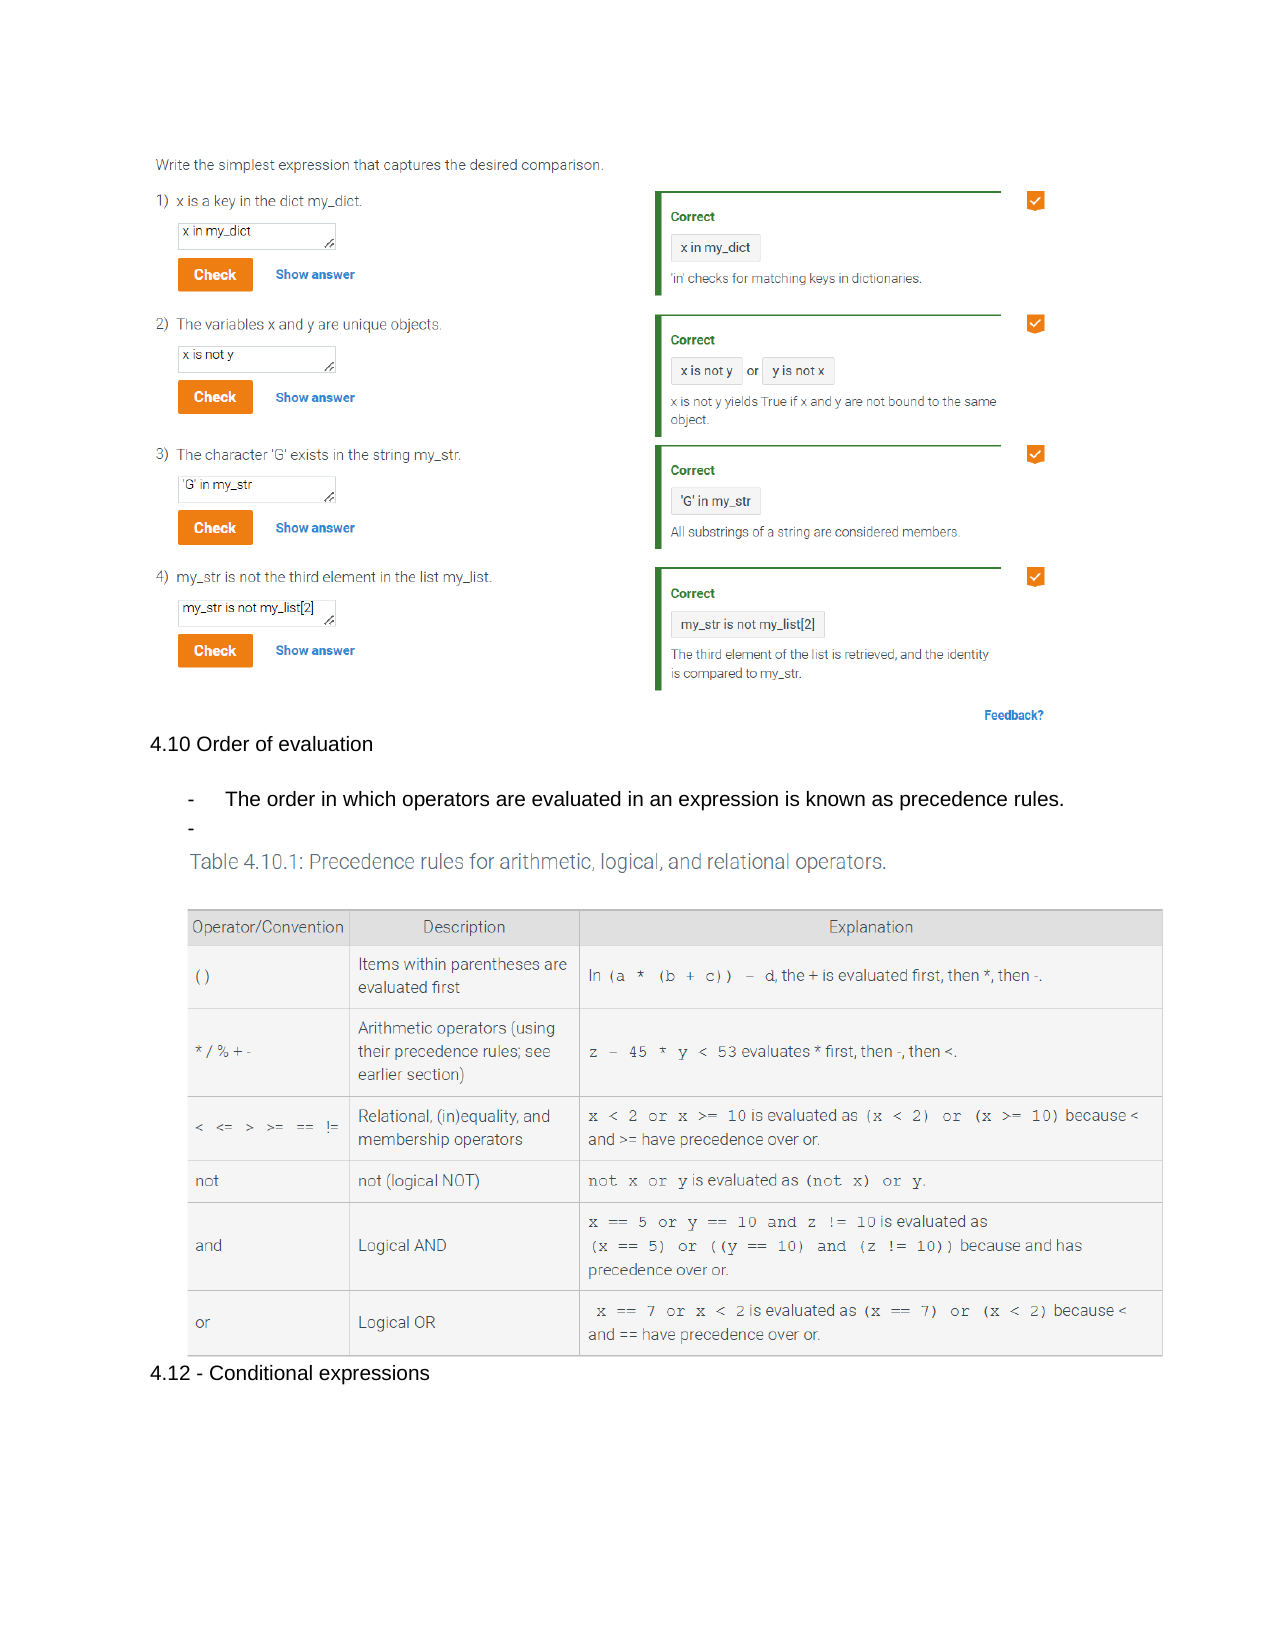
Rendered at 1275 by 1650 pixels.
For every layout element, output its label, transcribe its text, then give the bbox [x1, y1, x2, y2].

text 4.10 Order of evaluation [150, 731, 1125, 755]
text 4.12 - Conditional expressions [150, 1361, 1125, 1384]
picture [187, 844, 1163, 1357]
list The order in which operators are evaluated in an expression is known as precedence rules. [187, 786, 1125, 810]
picture [150, 150, 1059, 728]
